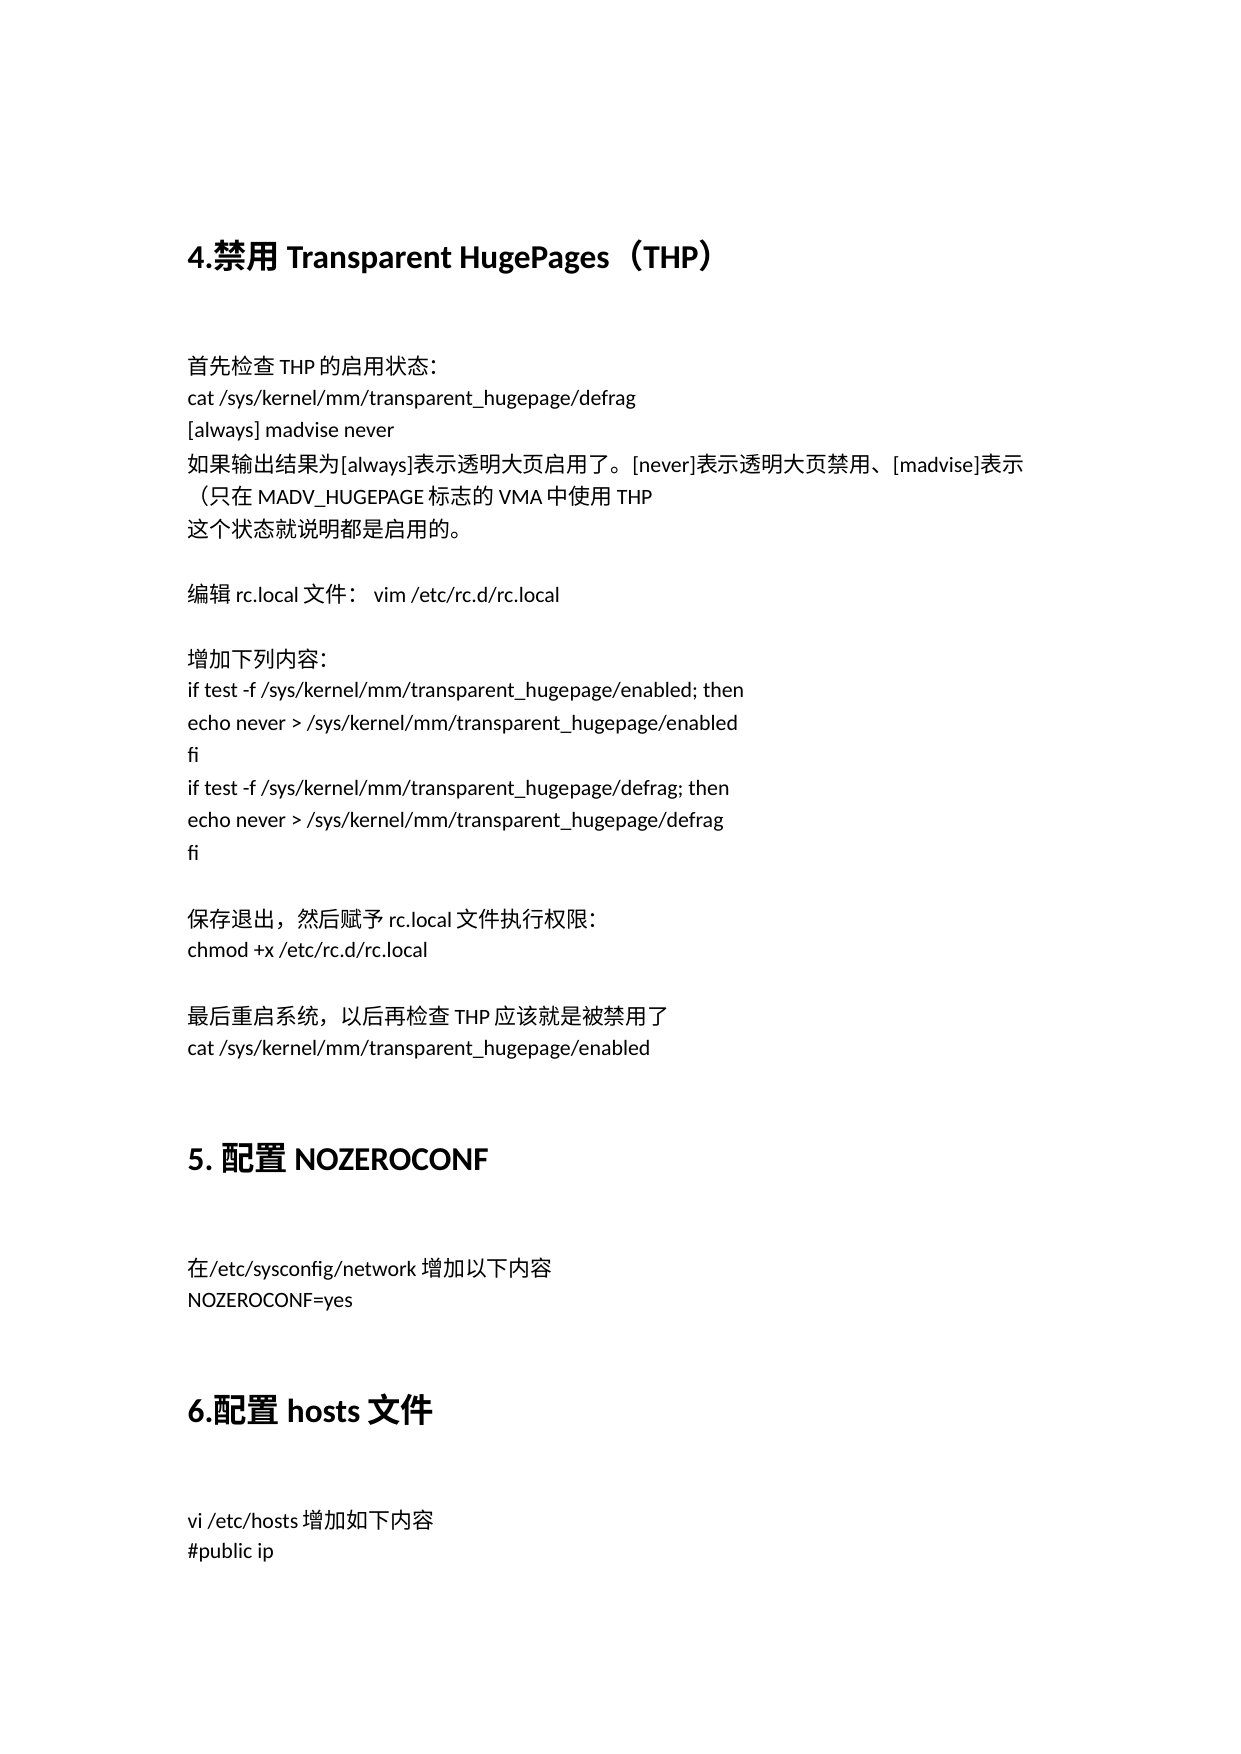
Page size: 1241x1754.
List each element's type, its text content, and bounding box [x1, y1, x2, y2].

text 增加下列内容： [187, 641, 1053, 674]
text 首先检查THP的启用状态： [187, 349, 1053, 381]
text vi /etc/hosts增加如下内容 [187, 1502, 1053, 1535]
text echo never > /sys/kernel/mm/transparent_hugepage/defrag [187, 804, 1053, 836]
text cat /sys/kernel/mm/transparent_hugepage/defrag [187, 381, 1053, 414]
text #public ip [187, 1535, 1053, 1567]
text cat /sys/kernel/mm/transparent_hugepage/enabled [187, 1031, 1053, 1064]
text 在/etc/sysconfig/network增加以下内容 [187, 1251, 1053, 1283]
text fi [187, 739, 1053, 771]
text echo never > /sys/kernel/mm/transparent_hugepage/enabled [187, 706, 1053, 739]
text chmod +x /etc/rc.d/rc.local [187, 934, 1053, 966]
text [always] madvise never [187, 414, 1053, 446]
subtitle 6.配置hosts文件 [187, 1375, 1053, 1440]
text 保存退出，然后赋予rc.local文件执行权限： [187, 901, 1053, 934]
text if test -f /sys/kernel/mm/transparent_hugepage/defrag; then [187, 771, 1053, 804]
text NOZEROCONF=yes [187, 1283, 1053, 1316]
text 最后重启系统，以后再检查THP应该就是被禁用了 [187, 999, 1053, 1031]
text fi [187, 836, 1053, 869]
text if test -f /sys/kernel/mm/transparent_hugepage/enabled; then [187, 674, 1053, 706]
text 如果输出结果为[always]表示透明大页启用了。[never]表示透明大页禁用、[madvise]表示（只在MADV_HUGEPAGE标志的VMA中使用THP [187, 446, 1053, 511]
text 编辑rc.local文件： vim /etc/rc.d/rc.local [187, 576, 1053, 609]
text 这个状态就说明都是启用的。 [187, 511, 1053, 544]
subtitle 4.禁用Transparent HugePages（THP） [187, 222, 1053, 287]
subtitle 5. 配置NOZEROCONF [187, 1123, 1053, 1188]
